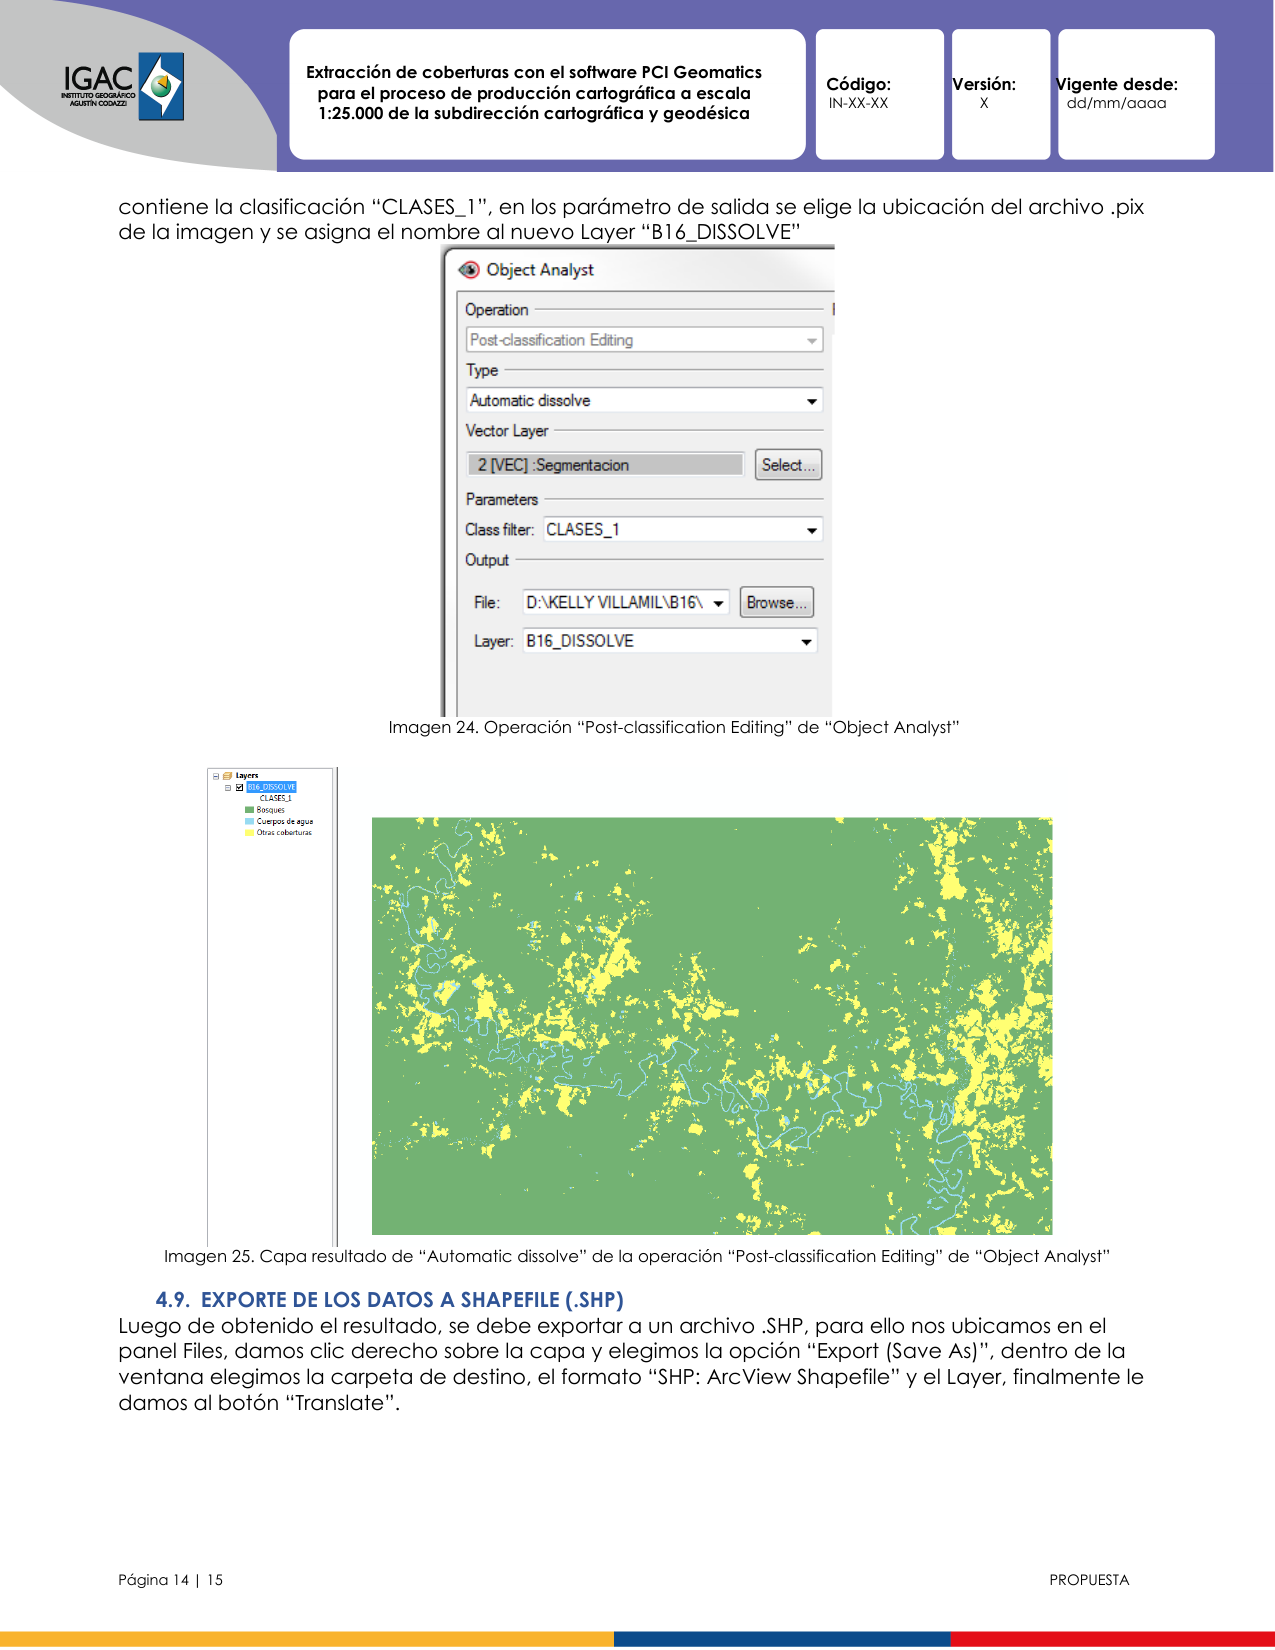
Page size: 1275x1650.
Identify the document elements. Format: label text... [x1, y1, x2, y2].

text Imagen 24. Operación “Post-classification Editing” de “Object Analyst” [118, 717, 1157, 737]
picture [207, 767, 1068, 1247]
text Imagen 25. Capa resultado de “Automatic dissolve” de la operación “Post-classification Editing” de “Object Analyst” [118, 1246, 1157, 1267]
subtitle EXPORTE DE LOS DATOS A SHAPEFILE (.SHP) [156, 1287, 1157, 1312]
text Luego de obtenido el resultado, se debe exportar a un archivo .SHP, para ello nos ubicamos en el panel Files, damos clic derecho sobre la capa y elegimos la opción “Export (Save As)”, dentro de la ventana elegimos la carpeta de destino, el formato “SHP: ArcView Shapefile” y el Layer, finalmente le damos al botón “Translate”. [118, 1312, 1157, 1414]
picture [0, 1631, 1275, 1647]
picture [0, 0, 1274, 172]
picture [440, 244, 835, 717]
